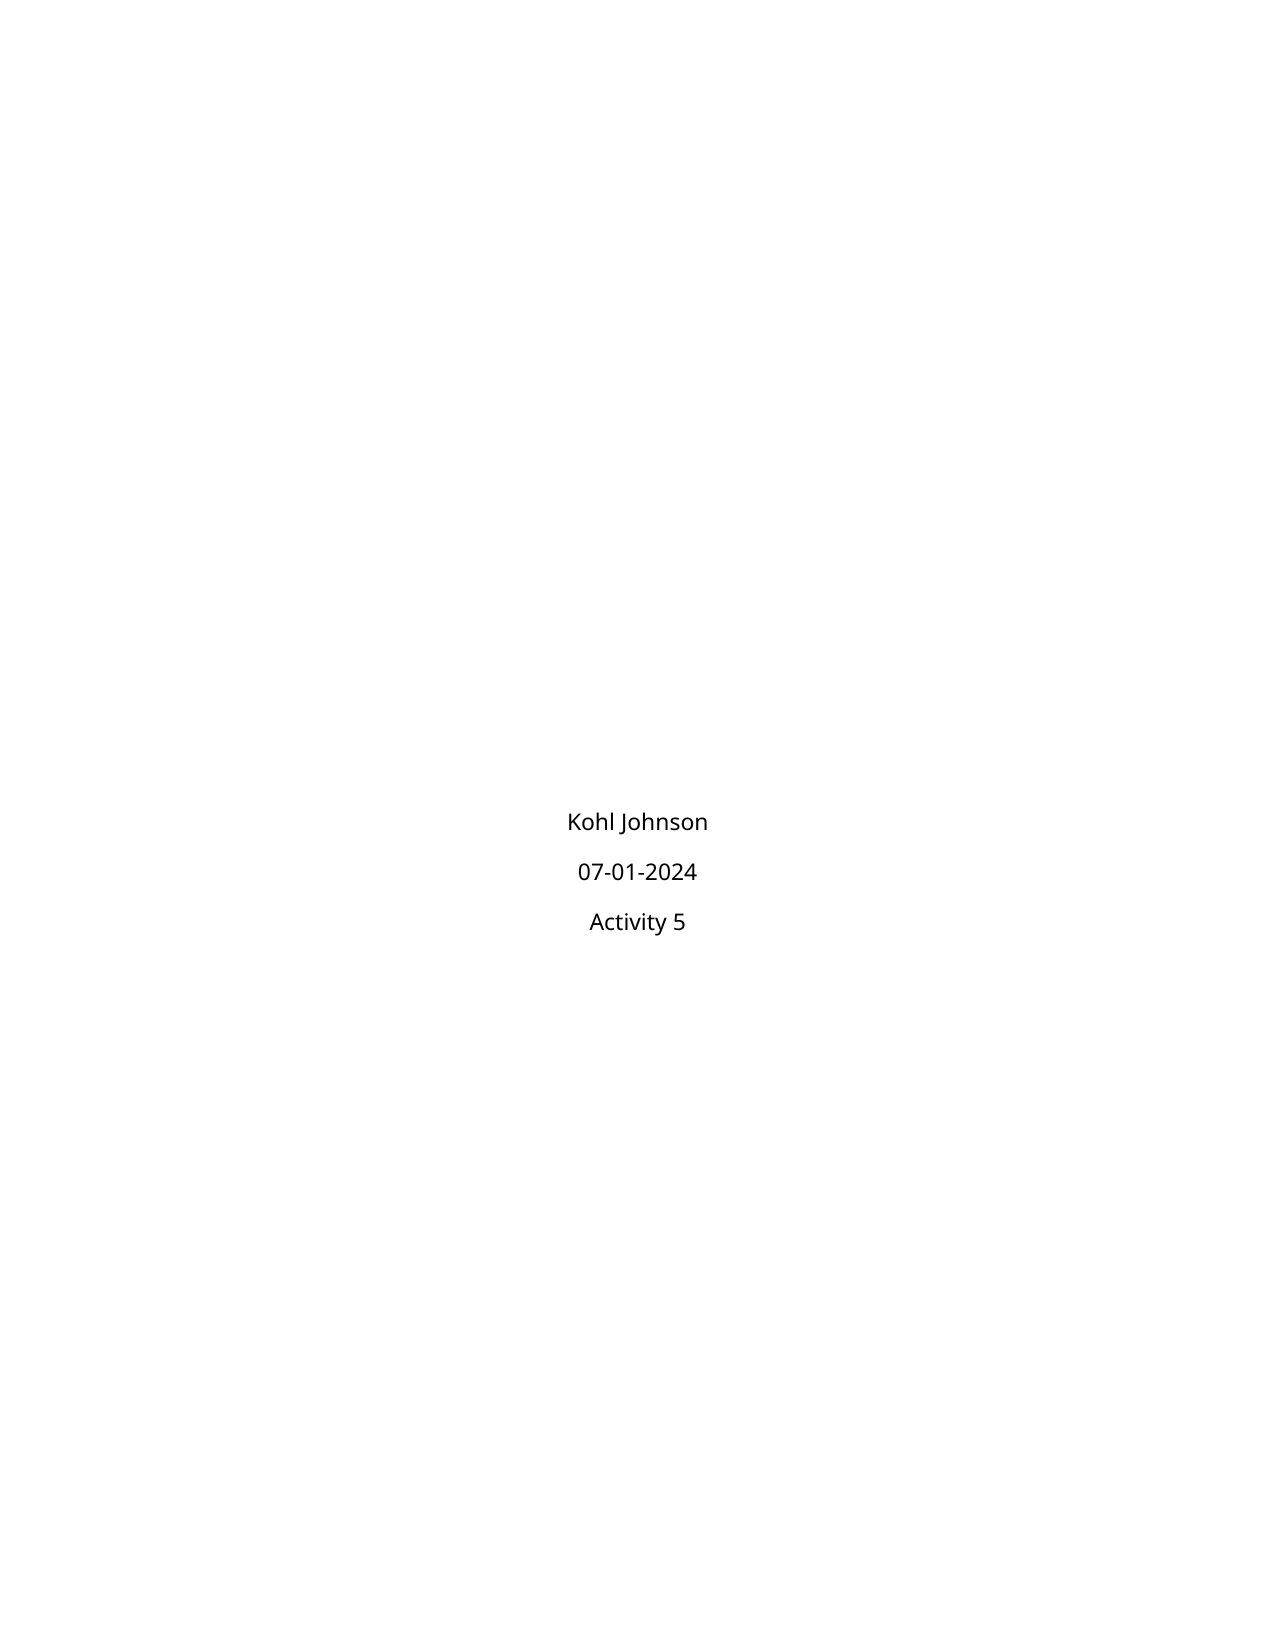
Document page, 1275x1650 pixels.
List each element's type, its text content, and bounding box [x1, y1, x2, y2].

text Kohl Johnson [150, 805, 1125, 837]
text Activity 5 [150, 906, 1125, 937]
text 07-01-2024 [150, 856, 1125, 887]
